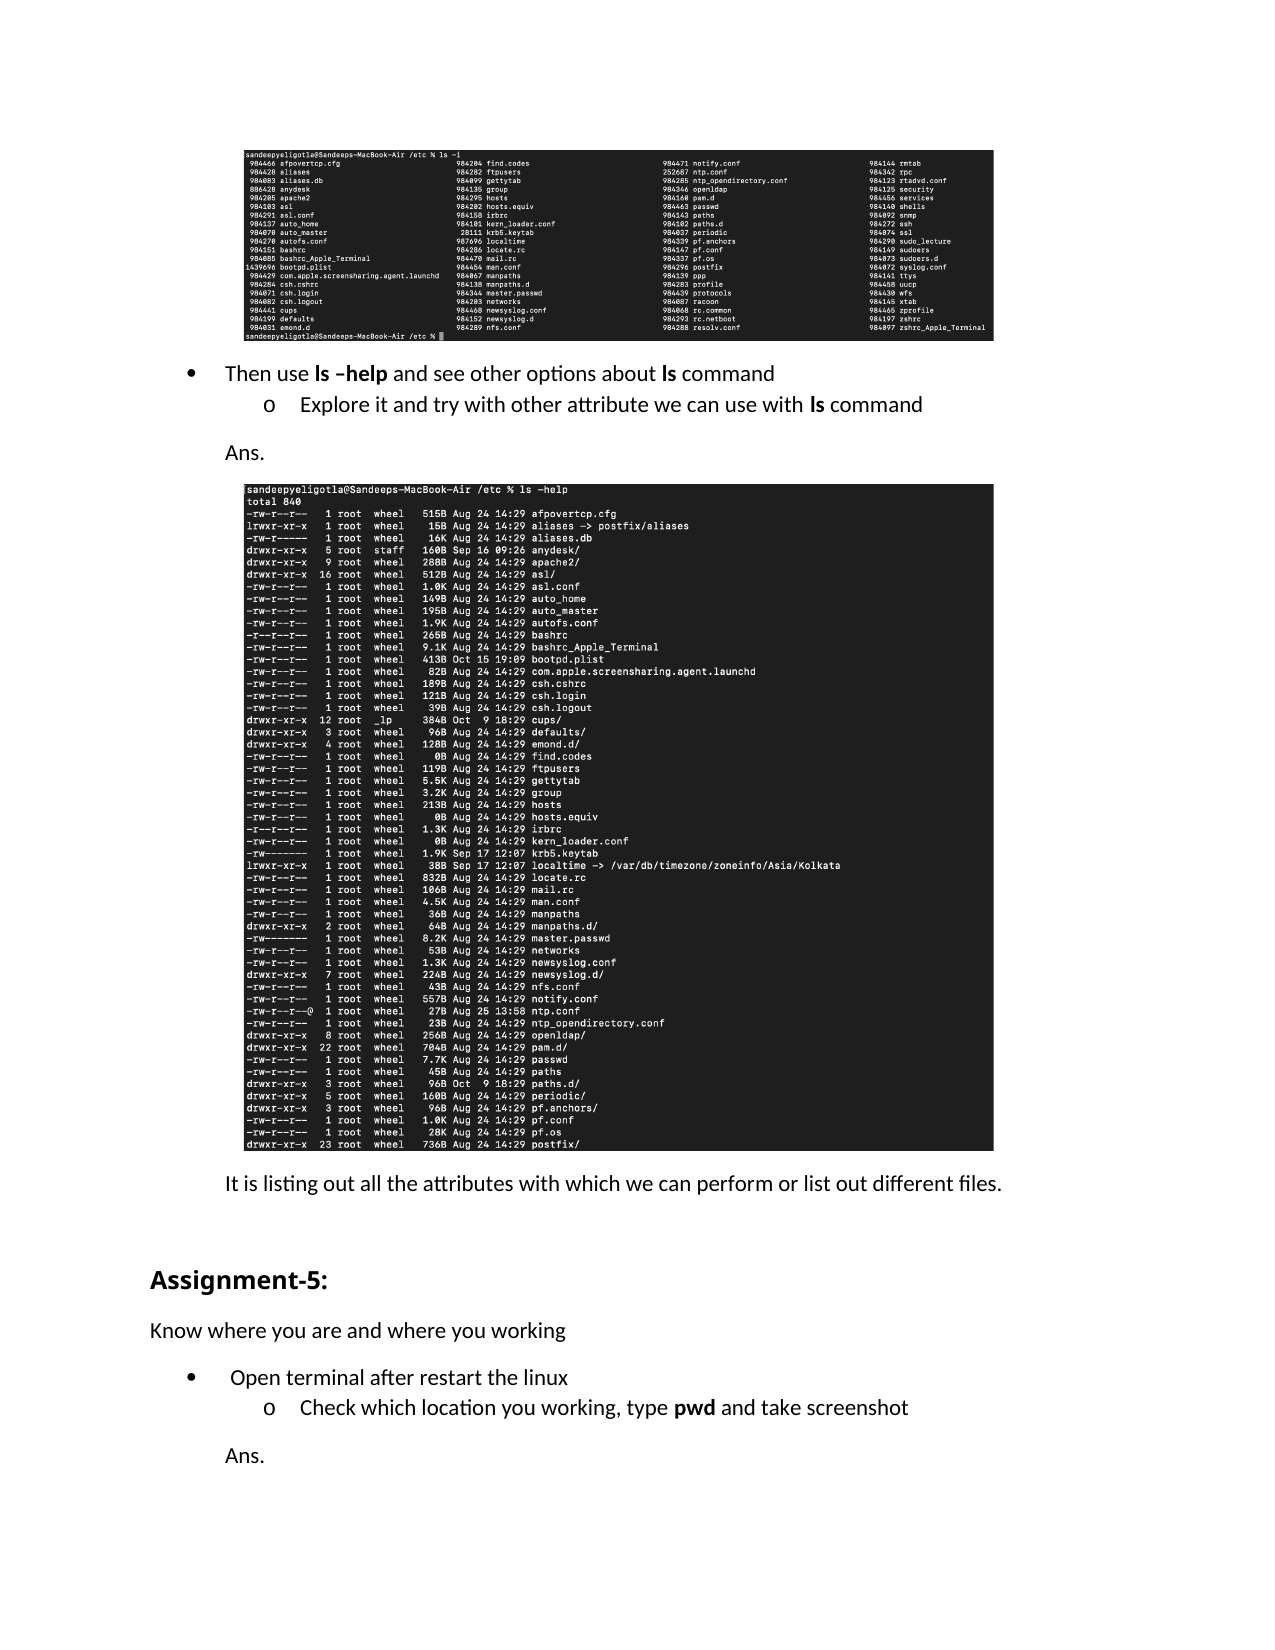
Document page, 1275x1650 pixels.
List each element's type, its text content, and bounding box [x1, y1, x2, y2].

list Then use ls –help and see other options about ls command [187, 359, 1125, 387]
text Ans. [225, 1442, 1125, 1469]
text Assignment-5: [150, 1263, 1125, 1297]
text Ans. [225, 438, 1125, 466]
list Check which location you working, type pwd and take screenshot [262, 1393, 1125, 1423]
text Know where you are and where you working [150, 1316, 1125, 1344]
text It is listing out all the attributes with which we can perform or list out different files. [225, 1169, 1125, 1197]
list Explore it and try with other attribute we can use with ls command [262, 390, 1125, 419]
list Open terminal after restart the linux [187, 1363, 1125, 1391]
